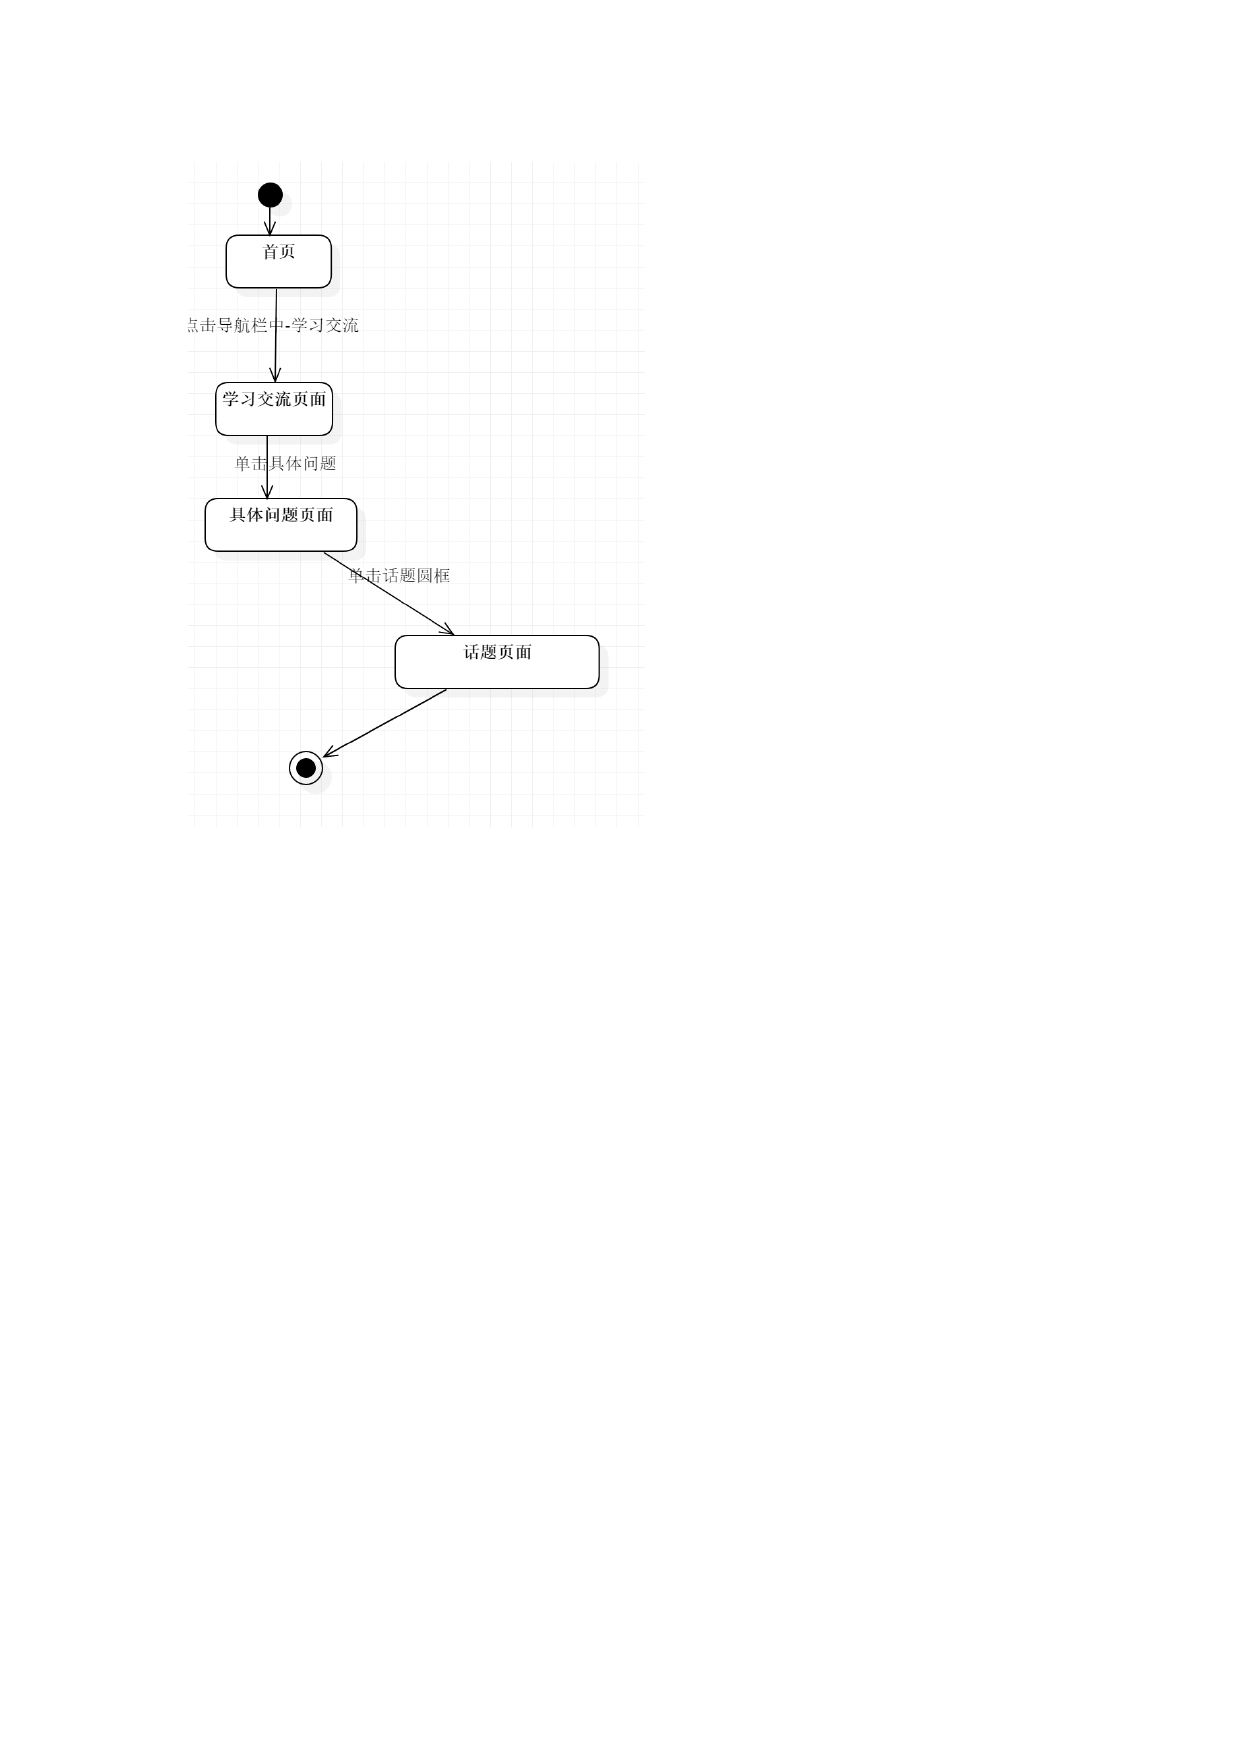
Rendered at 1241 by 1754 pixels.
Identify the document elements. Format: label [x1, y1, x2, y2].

picture [187, 162, 646, 827]
